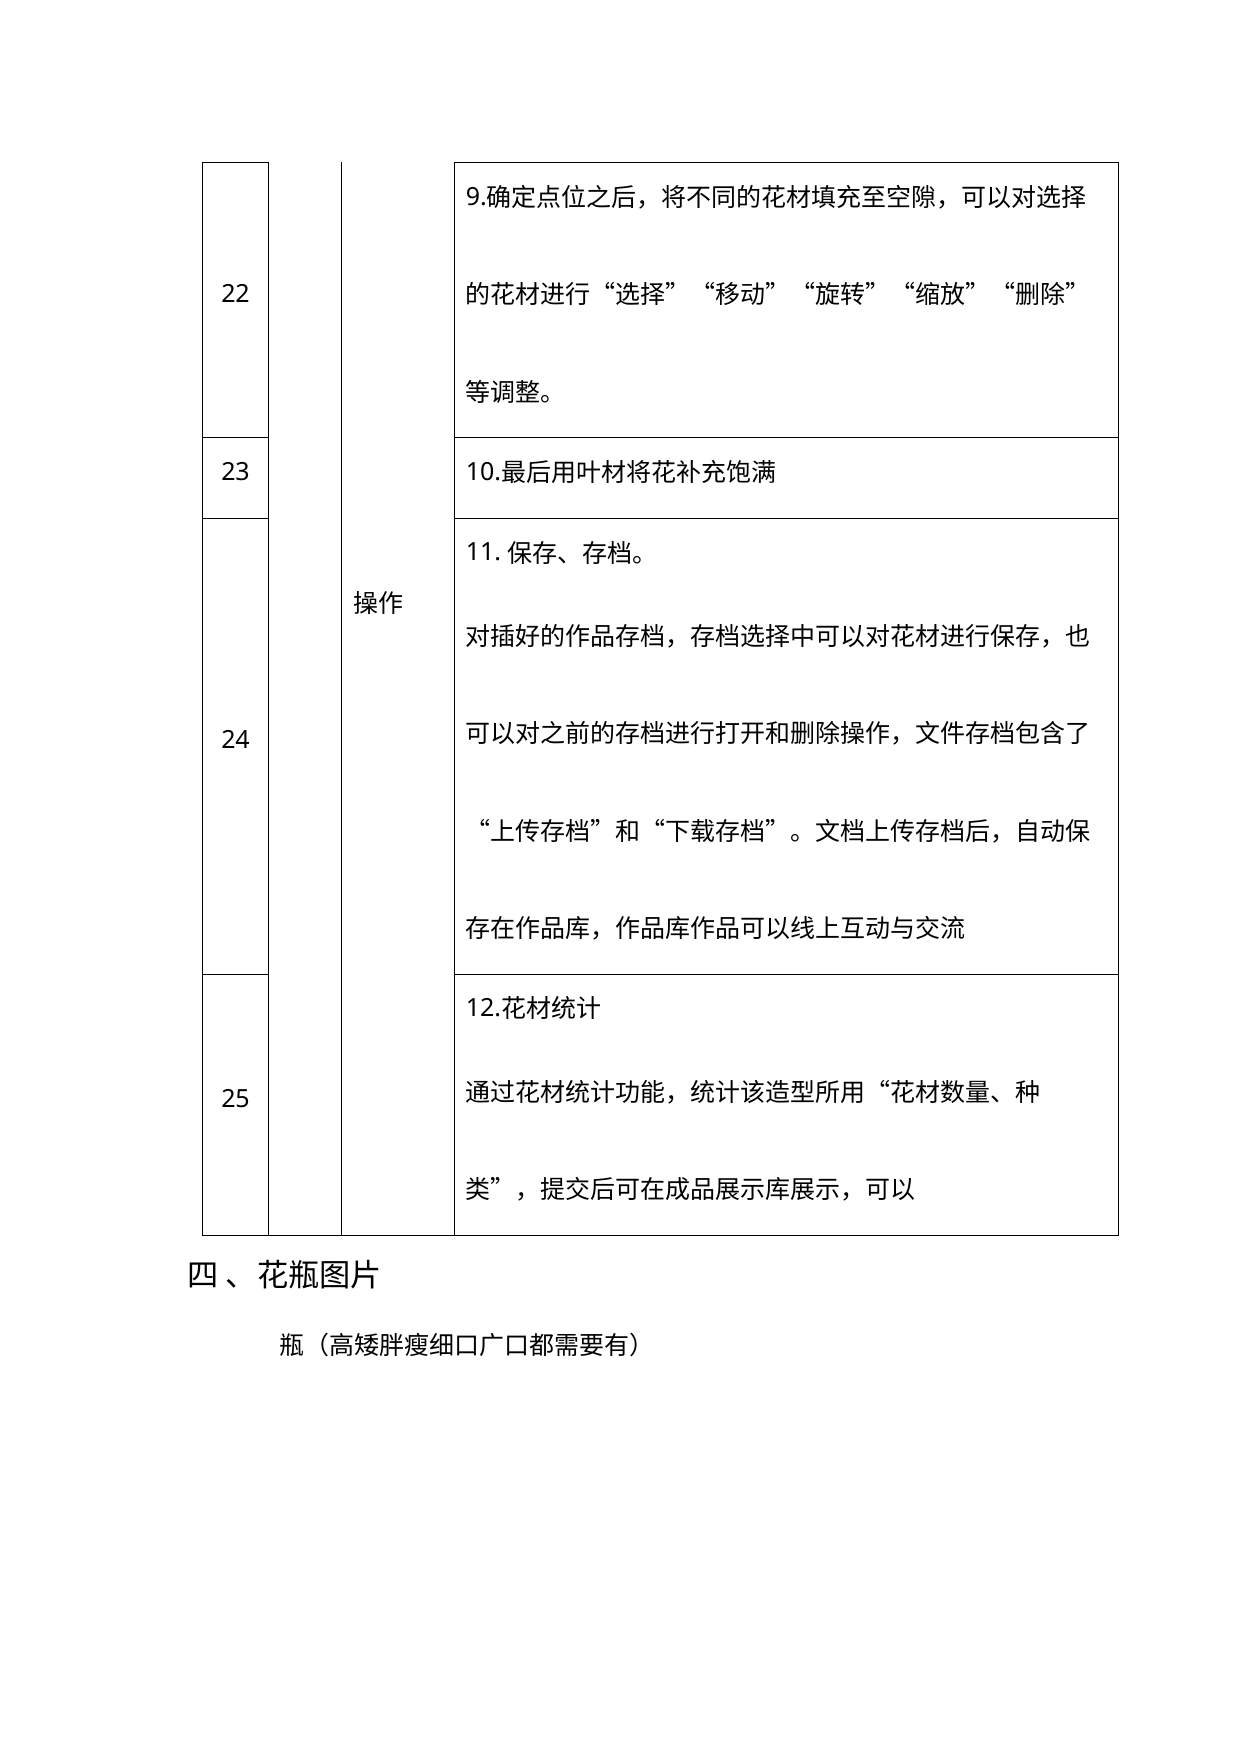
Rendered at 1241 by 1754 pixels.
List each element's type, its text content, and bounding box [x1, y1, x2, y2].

table_cell 12.花材统计 通过花材统计功能，统计该造型所用“花材数量、种类”，提交后可在成品展示库展示，可以 [455, 975, 1118, 1234]
table_cell [269, 974, 341, 1234]
text 瓶（高矮胖瘦细口广口都需要有） [187, 1311, 1053, 1376]
table_cell 11. 保存、存档。 对插好的作品存档，存档选择中可以对花材进行保存，也可以对之前的存档进行打开和删除操作，文件存档包含了“上传存档”和“下载存档”。文档上传存档后，自动保存在作品库，作品库作品可以线上互动与交流 [455, 519, 1118, 973]
table_cell 25 [203, 975, 268, 1234]
subtitle 四 、花瓶图片 [187, 1241, 1053, 1306]
table_cell 24 [203, 519, 268, 973]
table_cell 10.最后用叶材将花补充饱满 [455, 438, 1118, 518]
table_cell 9.确定点位之后，将不同的花材填充至空隙，可以对选择的花材进行“选择”“移动”“旋转”“缩放”“删除”等调整。 [455, 163, 1118, 437]
table_cell 22 [203, 163, 268, 437]
table_cell 23 [203, 438, 268, 518]
table_cell [342, 974, 454, 1234]
